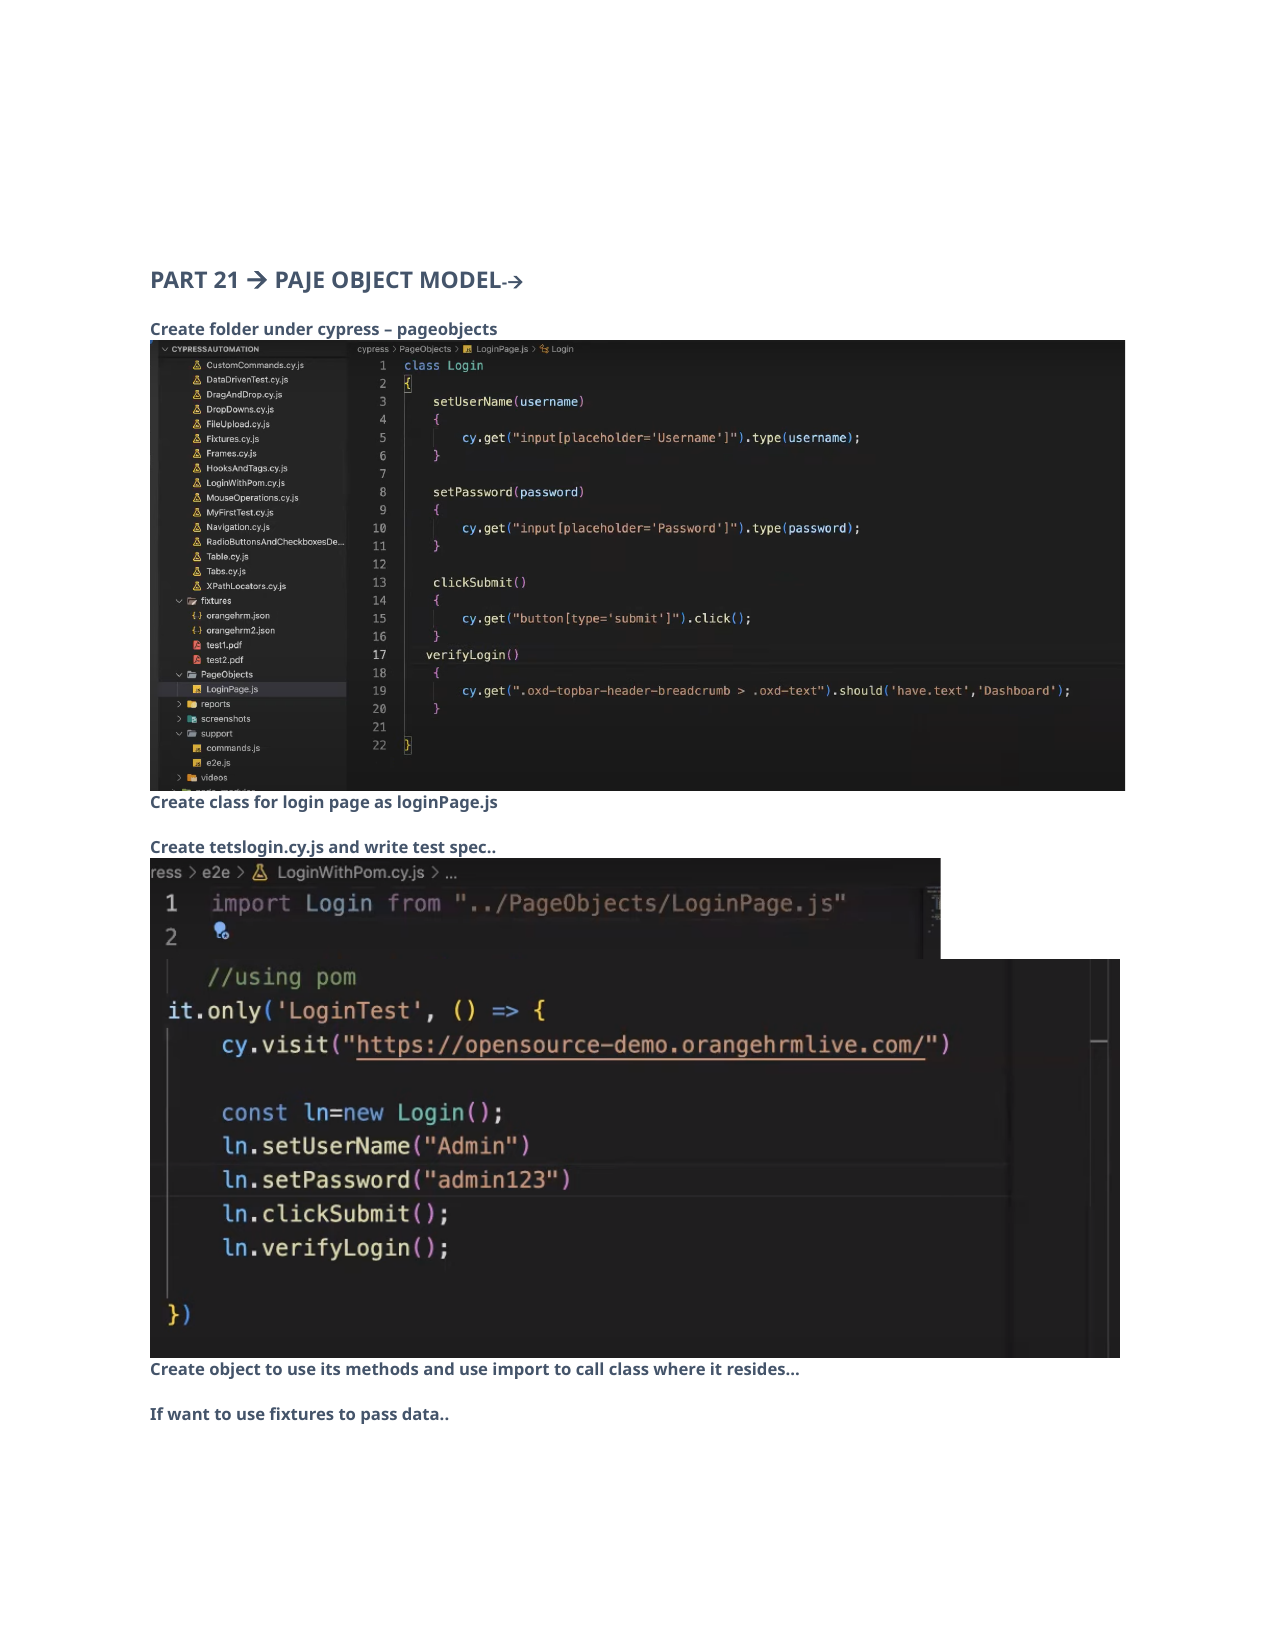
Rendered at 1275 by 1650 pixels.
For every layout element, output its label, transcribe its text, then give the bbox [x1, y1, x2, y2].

subtitle Create object to use its methods and use import to call class where it resides… [150, 1357, 1125, 1380]
picture [150, 340, 1125, 791]
subtitle Create tetslogin.cy.js and write test spec.. [150, 836, 1125, 858]
picture [150, 858, 1120, 1358]
subtitle Create class for login page as loginPage.js [150, 791, 1125, 813]
subtitle Create folder under cypress – pageobjects [150, 317, 1125, 340]
subtitle PART 21 PAJE OBJECT MODEL- [150, 263, 1125, 295]
subtitle If want to use fixtures to pass data.. [150, 1403, 1125, 1426]
